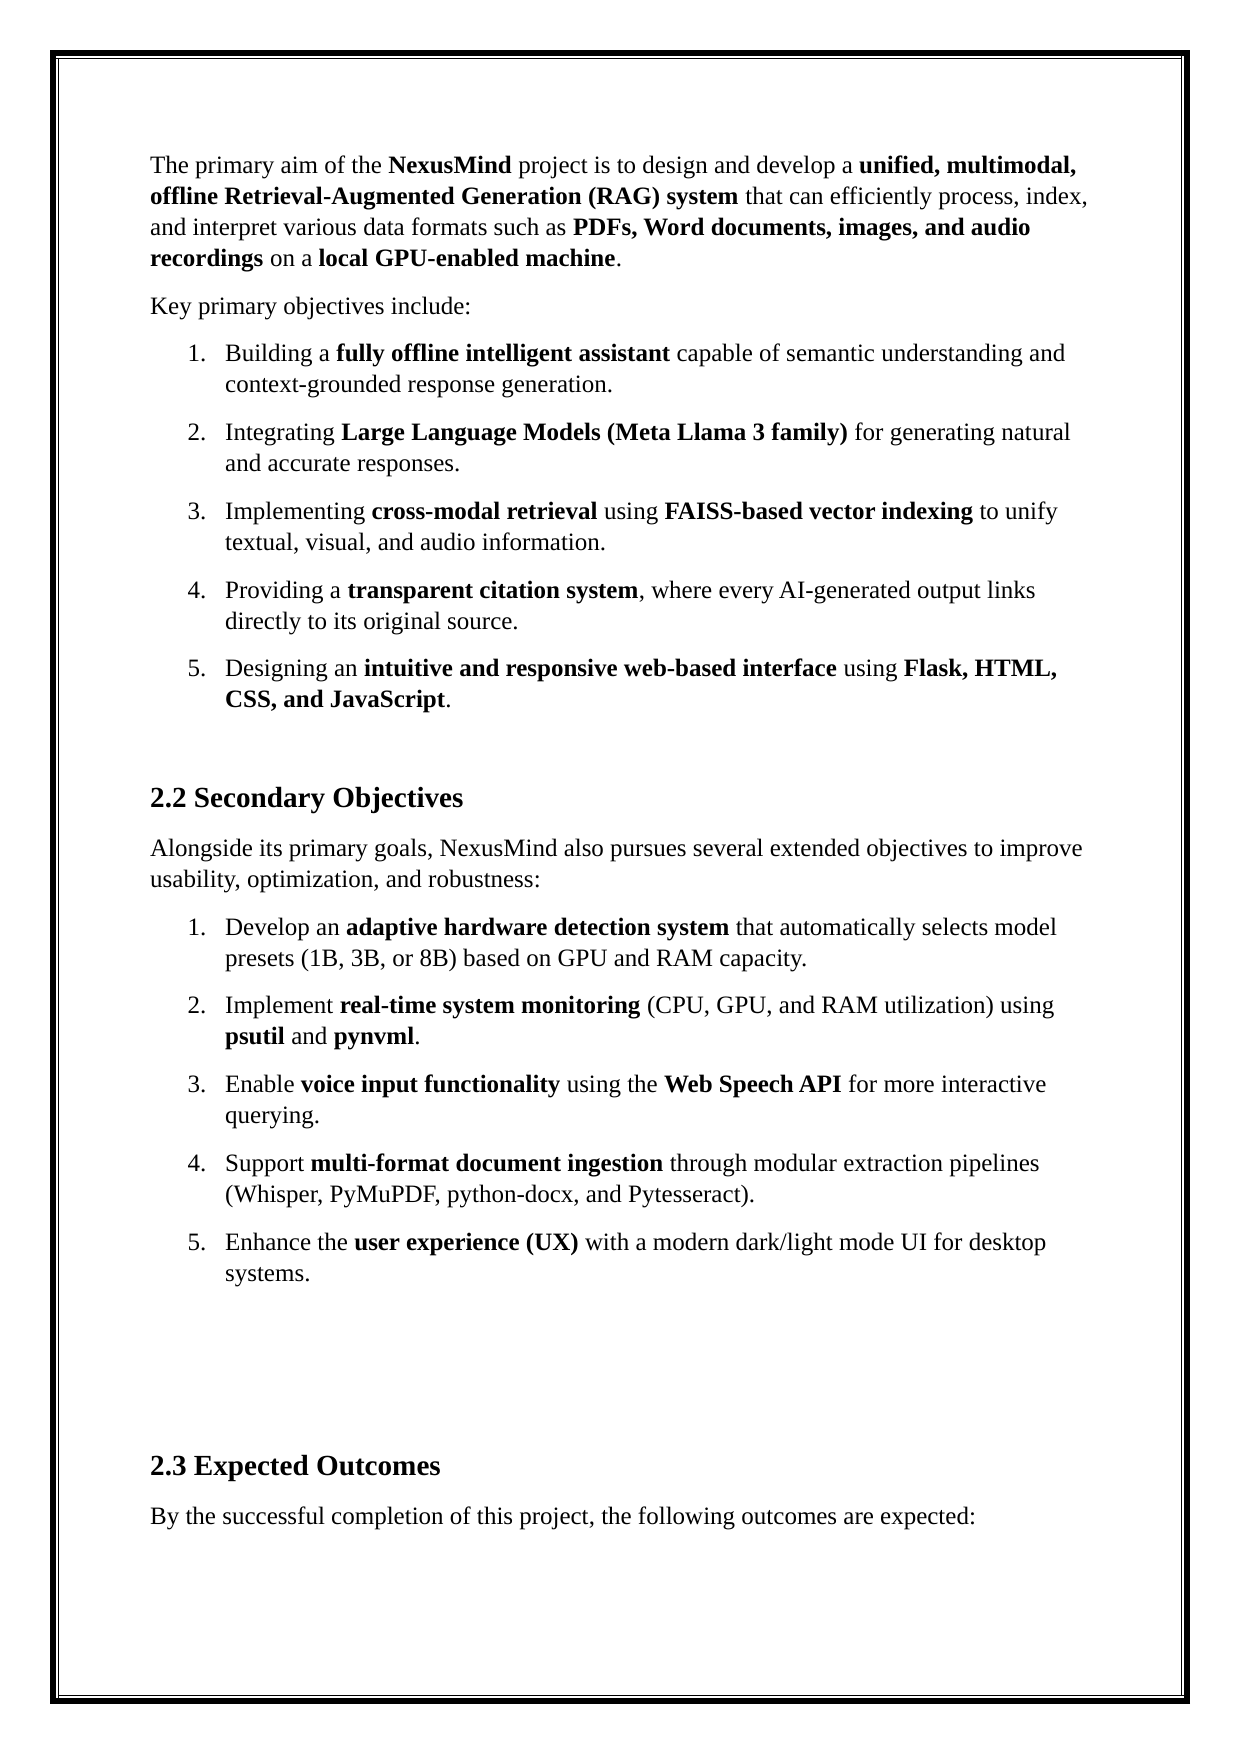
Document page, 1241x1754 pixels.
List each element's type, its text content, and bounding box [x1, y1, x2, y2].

list Providing a transparent citation system, where every AI-generated output links directly to its original source. [187, 575, 1090, 634]
list Implement real-time system monitoring (CPU, GPU, and RAM utilization) using psutil and pynvml. [187, 990, 1090, 1050]
text 2.2 Secondary Objectives [150, 780, 1090, 813]
text 2.3 Expected Outcomes [150, 1448, 1090, 1482]
list Support multi-format document ingestion through modular extraction pipelines (Whisper, PyMuPDF, python-docx, and Pytesseract). [187, 1148, 1090, 1208]
text The primary aim of the NexusMind project is to design and develop a unified, multimodal, offline Retrieval-Augmented Generation (RAG) system that can efficiently process, index, and interpret various data formats such as PDFs, Word documents, images, and audio recordings on a local GPU-enabled machine. [150, 150, 1090, 272]
list Enable voice input functionality using the Web Speech API for more interactive querying. [187, 1069, 1090, 1129]
text Key primary objectives include: [150, 291, 1090, 319]
list Designing an intuitive and responsive web-based interface using Flask, HTML, CSS, and JavaScript. [187, 653, 1090, 713]
text By the successful completion of this project, the following outcomes are expected: [150, 1501, 1090, 1530]
list Integrating Large Language Models (Meta Llama 3 family) for generating natural and accurate responses. [187, 417, 1090, 477]
text Alongside its primary goals, NexusMind also pursues several extended objectives to improve usability, optimization, and robustness: [150, 833, 1090, 893]
list Enhance the user experience (UX) with a modern dark/light mode UI for desktop systems. [187, 1227, 1090, 1286]
list Develop an adaptive hardware detection system that automatically selects model presets (1B, 3B, or 8B) based on GPU and RAM capacity. [187, 912, 1090, 971]
list Implementing cross-modal retrieval using FAISS-based vector indexing to unify textual, visual, and audio information. [187, 496, 1090, 556]
list Building a fully offline intelligent assistant capable of semantic understanding and context-grounded response generation. [187, 338, 1090, 398]
